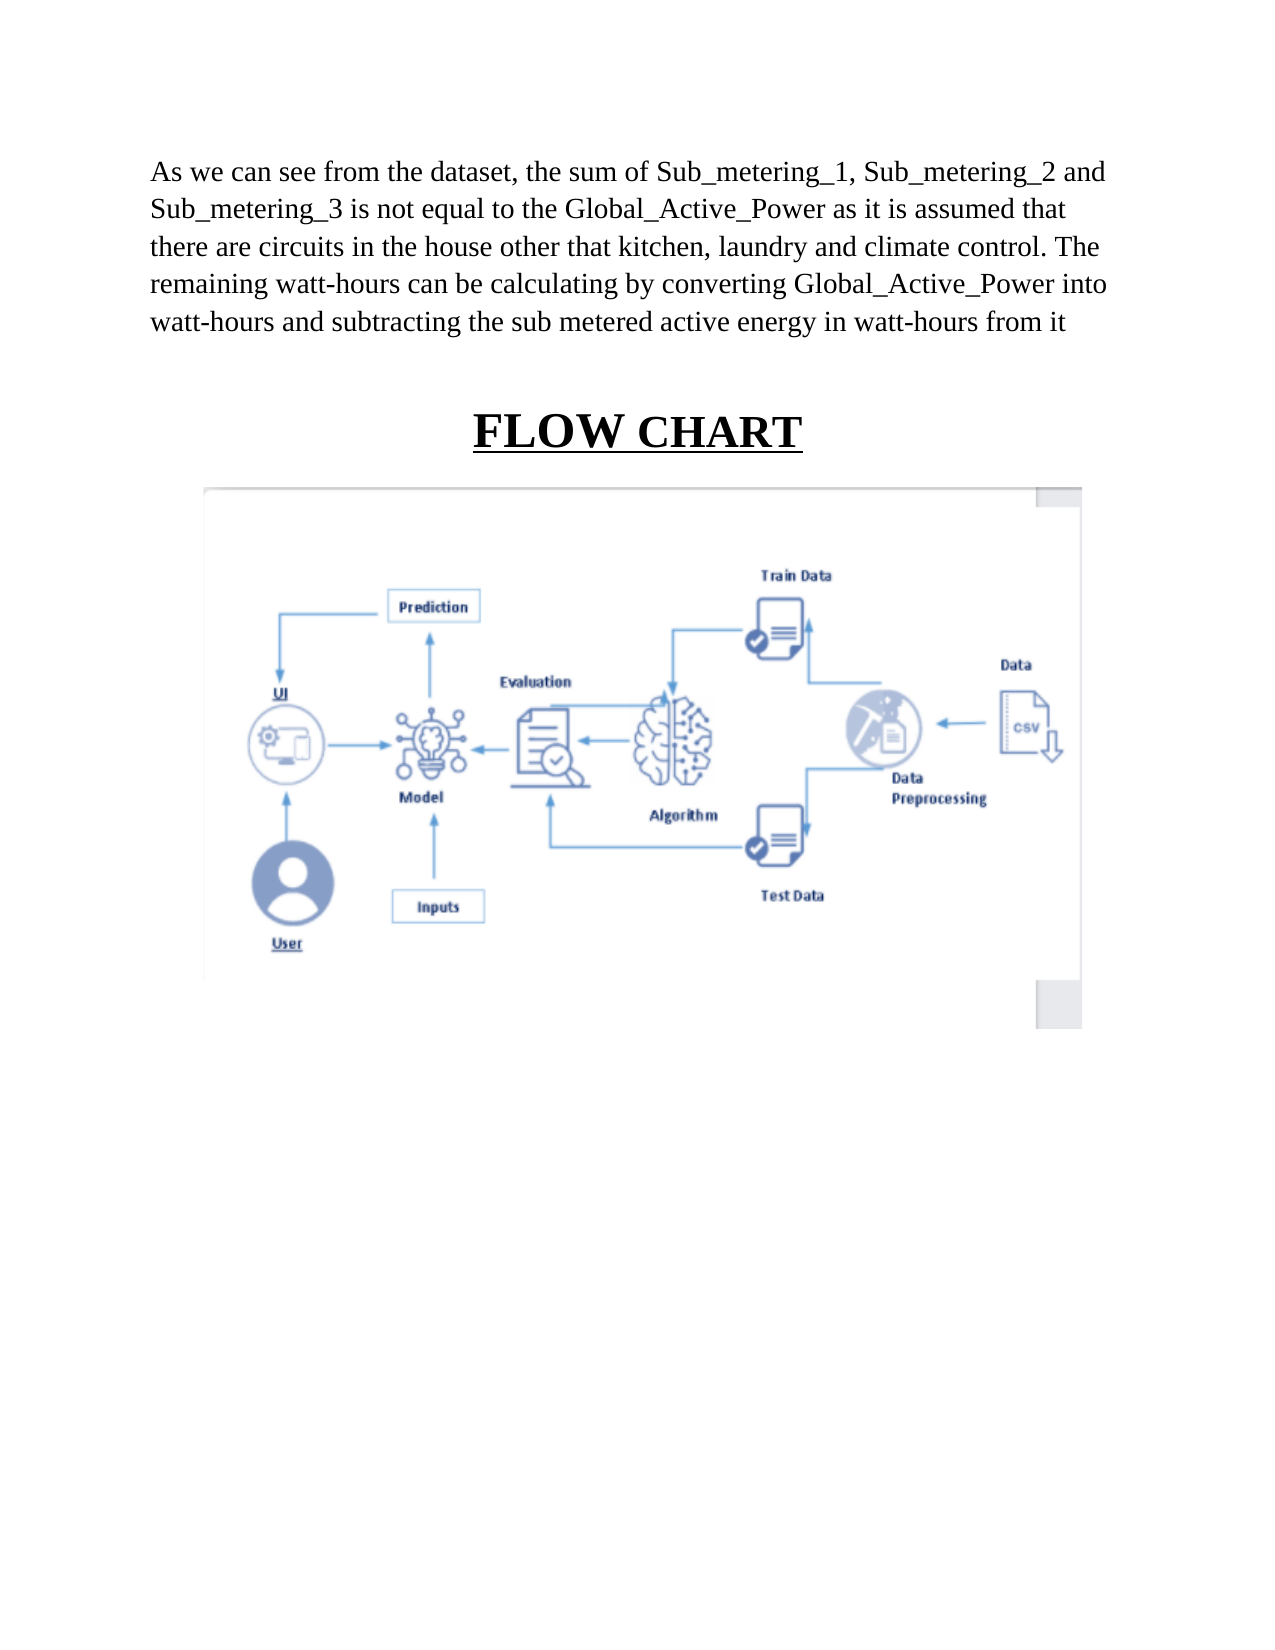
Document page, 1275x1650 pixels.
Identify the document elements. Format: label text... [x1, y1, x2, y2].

picture [193, 487, 1083, 1029]
text FLOW CHART [150, 401, 1125, 458]
text As we can see from the dataset, the sum of Sub_metering_1, Sub_metering_2 and Sub_metering_3 is not equal to the Global_Active_Power as it is assumed that there are circuits in the house other that kitchen, laundry and climate control. The remaining watt-hours can be calculating by converting Global_Active_Power into watt-hours and subtracting the sub metered active energy in watt-hours from it [150, 150, 1125, 337]
